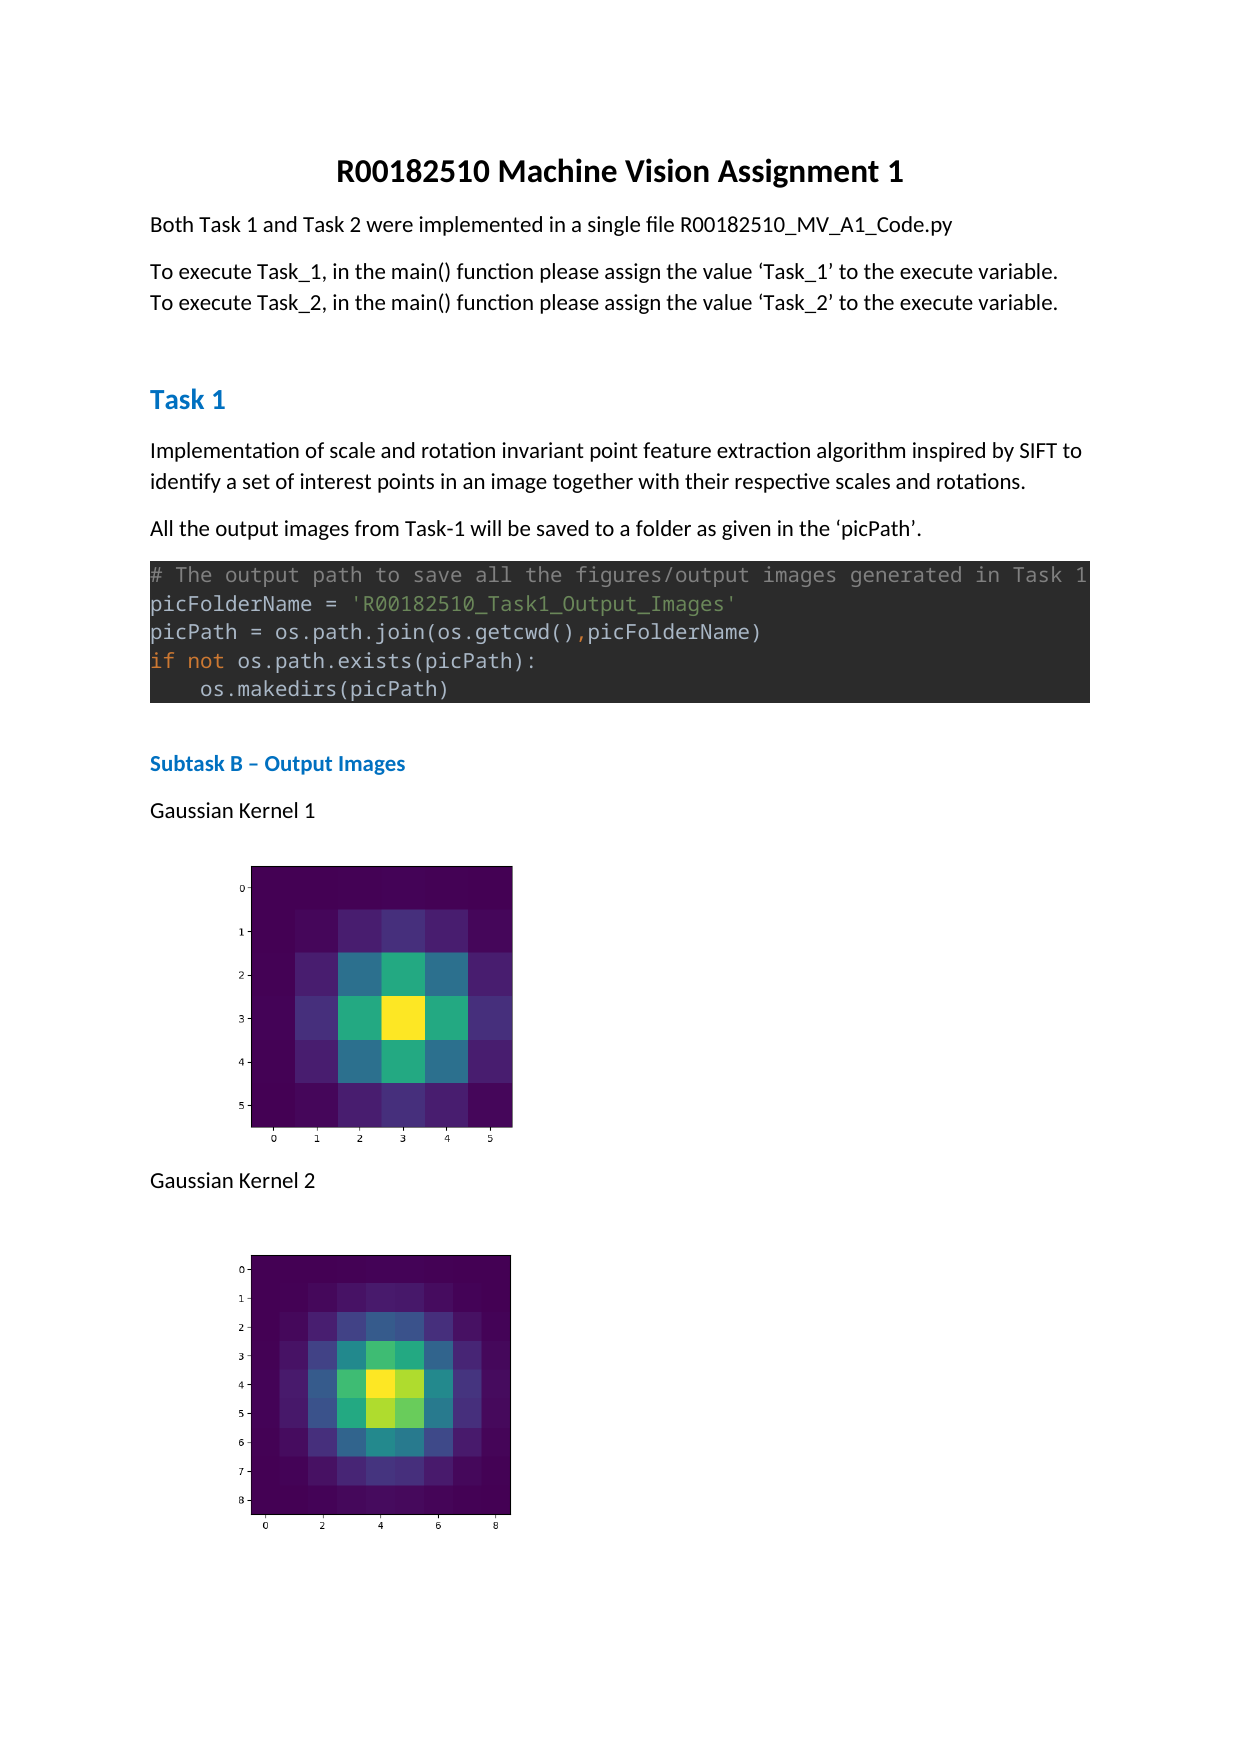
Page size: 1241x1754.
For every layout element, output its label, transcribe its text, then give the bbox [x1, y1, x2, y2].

text # The output path to save all the figures/output images generated in Task 1 picFolderName = 'R00182510_Task1_Output_Images' picPath = os.path.join(os.getcwd(),picFolderName) if not os.path.exists(picPath): os.makedirs(picPath) [150, 561, 1090, 703]
text Task 1 [150, 381, 1090, 417]
text All the output images from Task-1 will be saved to a folder as given in the ‘picPath’. [150, 514, 1090, 542]
text Implementation of scale and rotation invariant point feature extraction algorithm inspired by SIFT to identify a set of interest points in an image together with their respective scales and rotations. [150, 437, 1090, 495]
picture [150, 1214, 599, 1551]
text Subtask B – Output Images [150, 749, 1090, 778]
text Gaussian Kernel 1 [150, 796, 1090, 824]
picture [150, 825, 601, 1164]
text Gaussian Kernel 2 [150, 937, 1090, 1194]
text To execute Task_1, in the main() function please assign the value ‘Task_1’ to the execute variable. To execute Task_2, in the main() function please assign the value ‘Task_2’ to the execute variable. [150, 257, 1090, 316]
text Both Task 1 and Task 2 were implemented in a single file R00182510_MV_A1_Code.py [150, 211, 1090, 239]
text R00182510 Machine Vision Assignment 1 [150, 150, 1090, 191]
